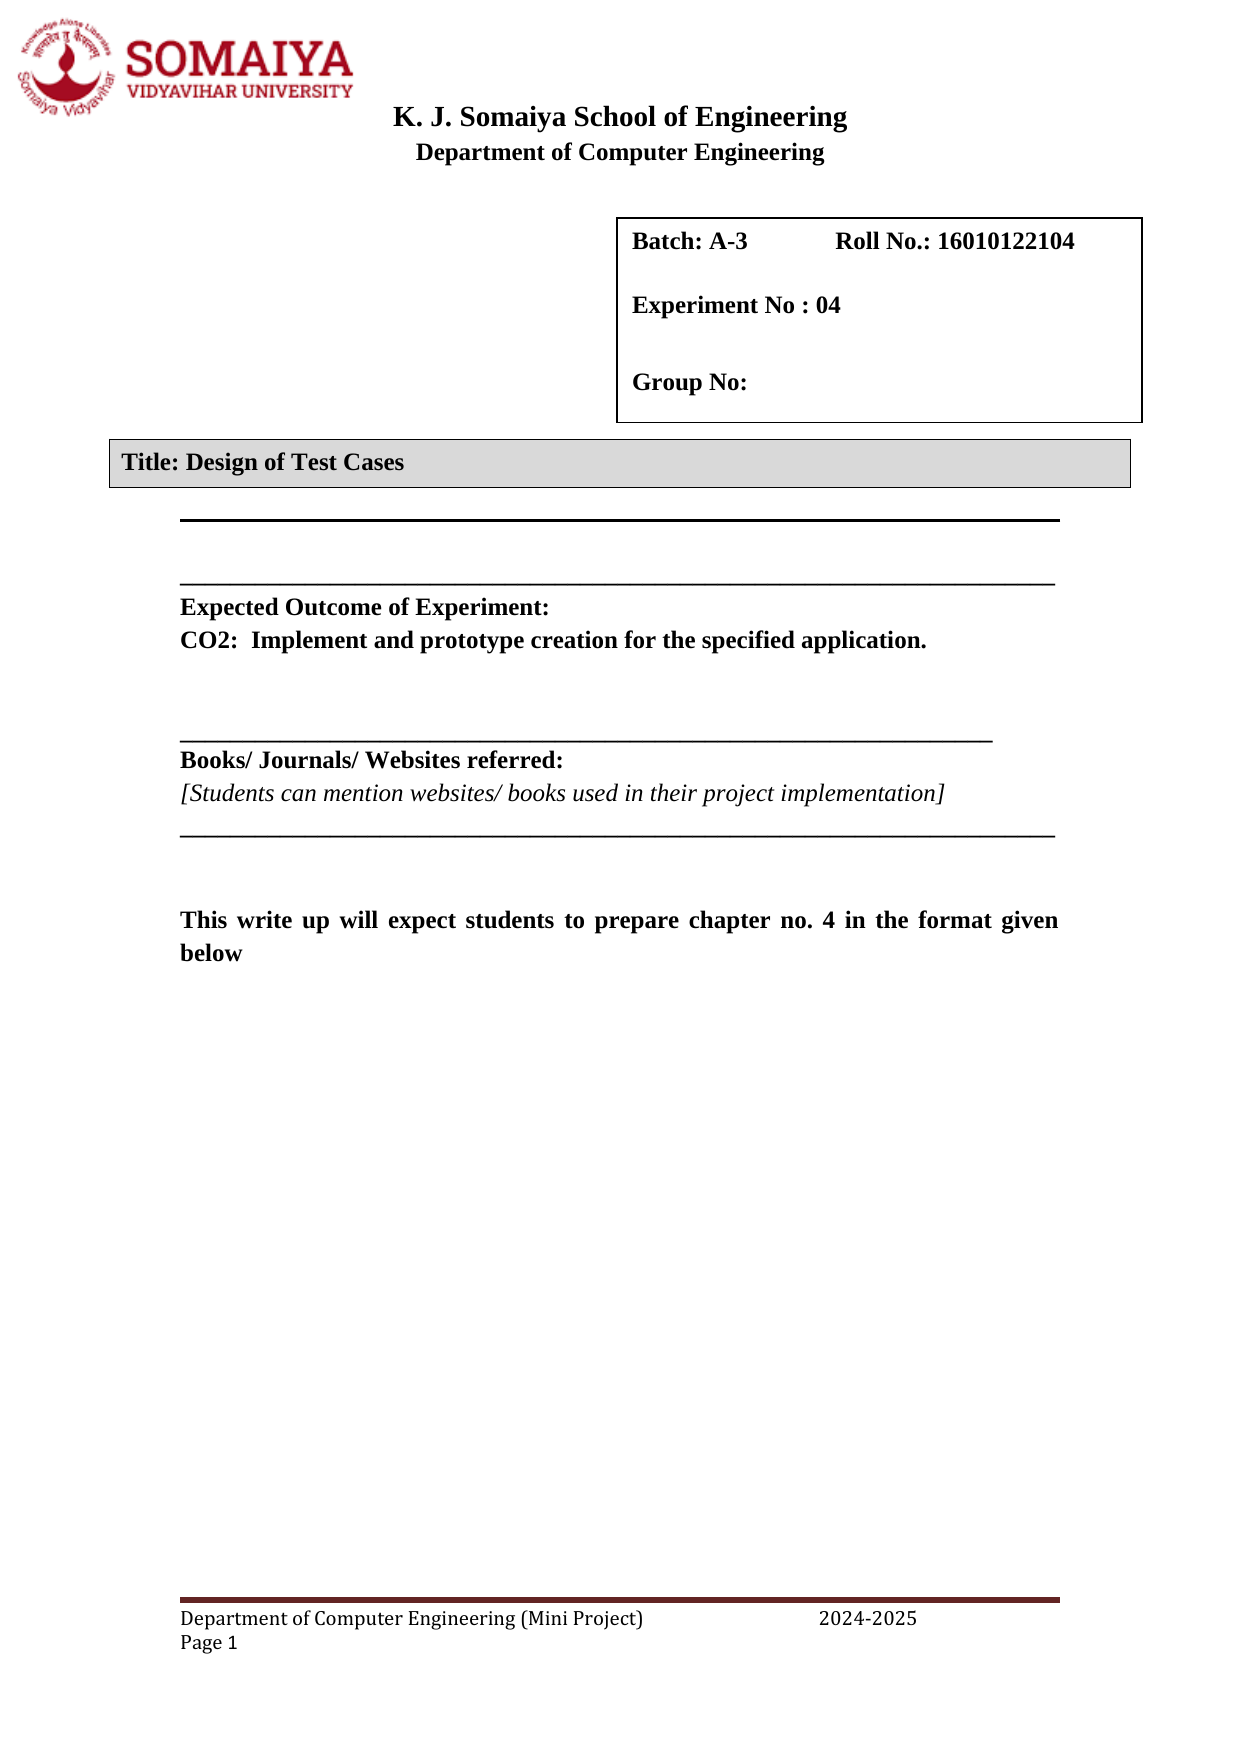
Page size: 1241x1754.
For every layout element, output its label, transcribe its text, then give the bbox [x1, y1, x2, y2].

text [Students can mention websites/ books used in their project implementation] [180, 778, 1060, 806]
text Expected Outcome of Experiment: [180, 592, 1060, 621]
text ______________________________________________________________________ [180, 811, 1060, 839]
table_header Title: Design of Test Cases [110, 440, 1130, 487]
text ______________________________________________________________________ [180, 559, 1060, 588]
text This write up will expect students to prepare chapter no. 4 in the format given below [180, 905, 1060, 966]
text _________________________________________________________________ [180, 716, 1060, 745]
text CO2: Implement and prototype creation for the specified application. [180, 625, 1060, 654]
picture [9, 14, 361, 135]
text Books/ Journals/ Websites referred: [180, 745, 1060, 773]
